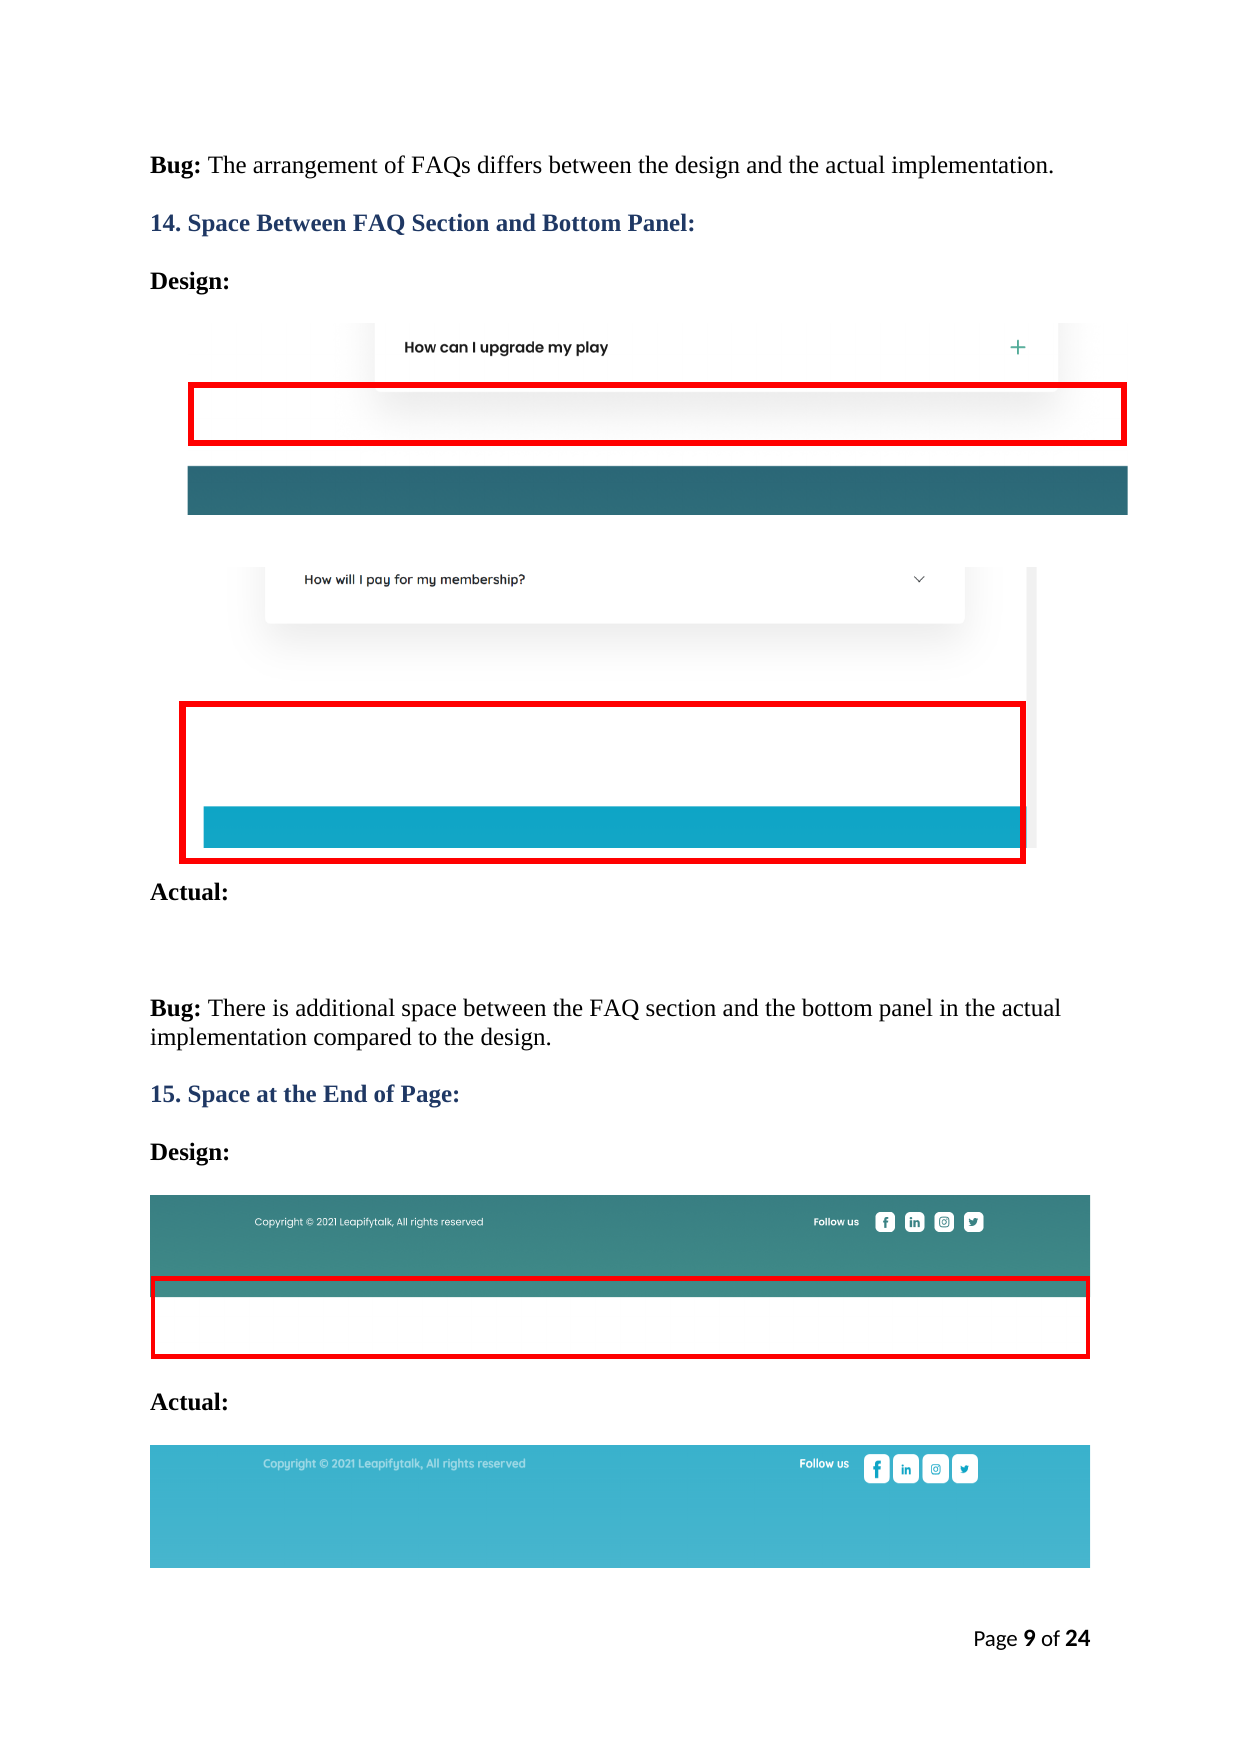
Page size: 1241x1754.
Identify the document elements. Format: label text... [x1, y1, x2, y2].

picture [155, 1281, 1086, 1354]
picture [150, 1195, 1091, 1358]
text Design: [150, 266, 1090, 294]
text Design: [150, 1137, 1090, 1166]
list Space Between FAQ Section and Bottom Panel: [150, 208, 1090, 237]
picture [203, 567, 1037, 848]
picture [187, 323, 1128, 515]
picture [150, 1445, 1091, 1568]
picture [203, 707, 1020, 848]
list Space at the End of Page: [150, 1079, 1090, 1108]
text Bug: There is additional space between the FAQ section and the bottom panel in the actual implementation compared to the design. [150, 993, 1090, 1050]
text Actual: [150, 1387, 1090, 1416]
text Bug: The arrangement of FAQs differs between the design and the actual implementation. [150, 150, 1090, 179]
